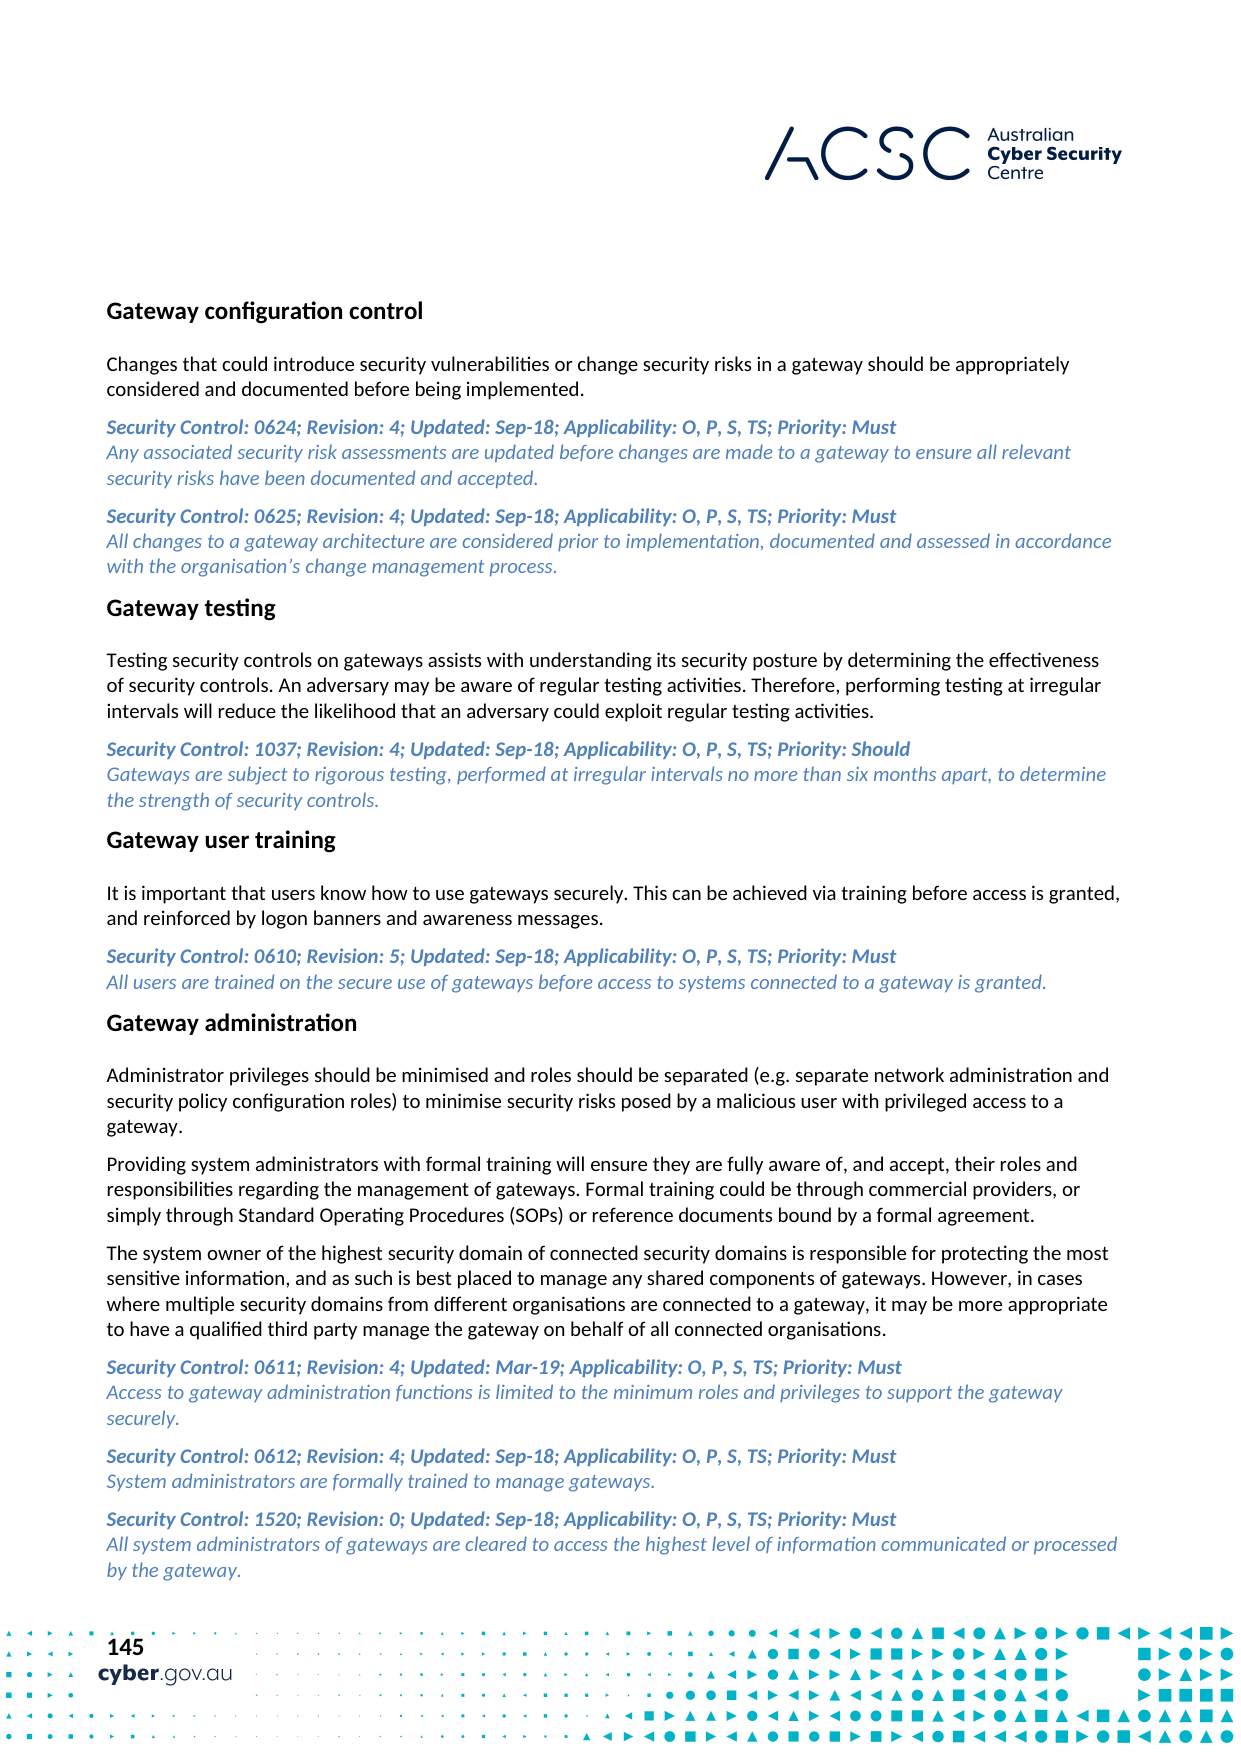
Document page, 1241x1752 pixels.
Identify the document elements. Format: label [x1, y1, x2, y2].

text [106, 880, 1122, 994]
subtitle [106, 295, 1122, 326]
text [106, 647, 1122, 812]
picture [0, 0, 1240, 317]
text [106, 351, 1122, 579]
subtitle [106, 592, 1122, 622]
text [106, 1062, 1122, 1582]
picture [0, 1624, 1237, 1747]
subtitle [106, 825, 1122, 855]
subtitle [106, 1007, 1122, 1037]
